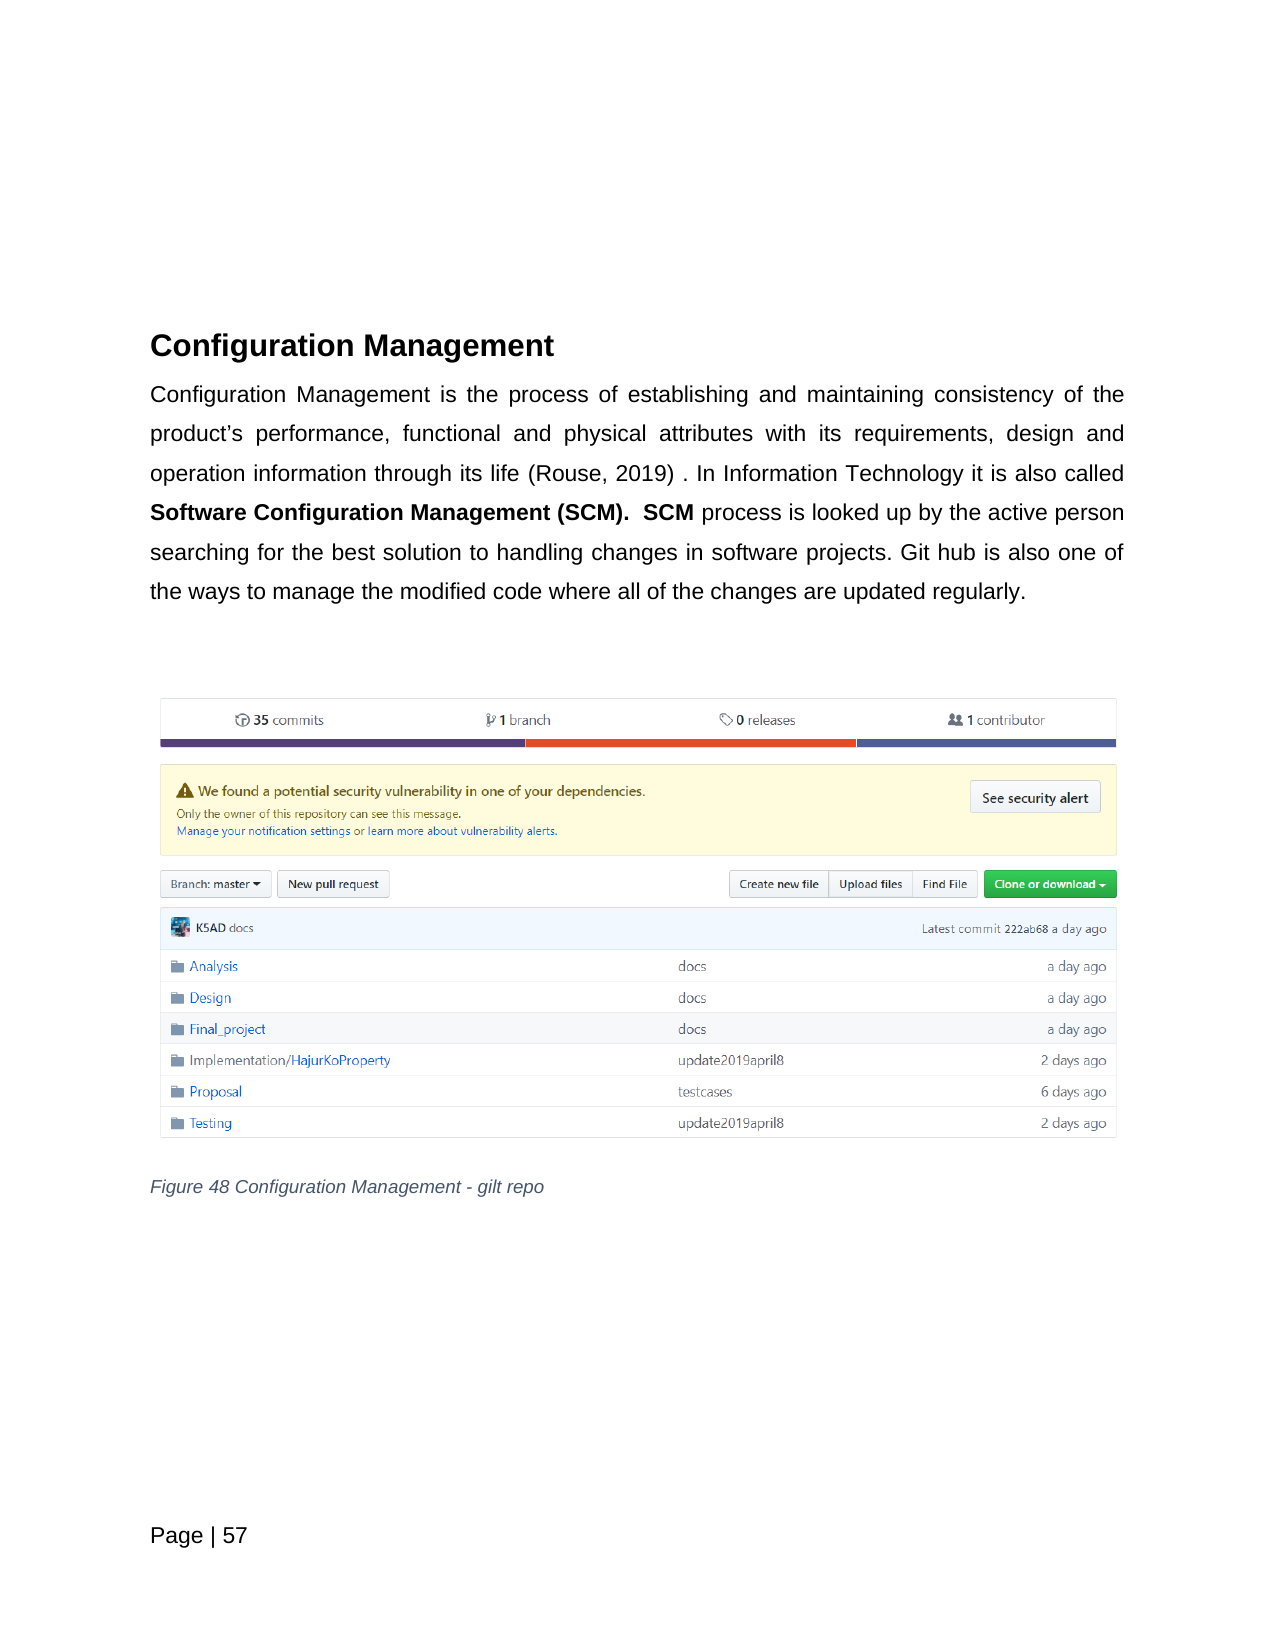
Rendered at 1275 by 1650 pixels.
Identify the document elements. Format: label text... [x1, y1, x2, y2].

subtitle Configuration Management [150, 327, 1125, 363]
picture [150, 690, 1124, 1147]
text Configuration Management is the process of establishing and maintaining consistency of the product’s performance, functional and physical attributes with its requirements, design and operation information through its life . In Information Technology it is also called Software Configuration Management (SCM). SCM process is looked up by the active person searching for the best solution to handling changes in software projects. Git hub is also one of the ways to manage the modified code where all of the changes are updated regularly. [150, 381, 1125, 604]
